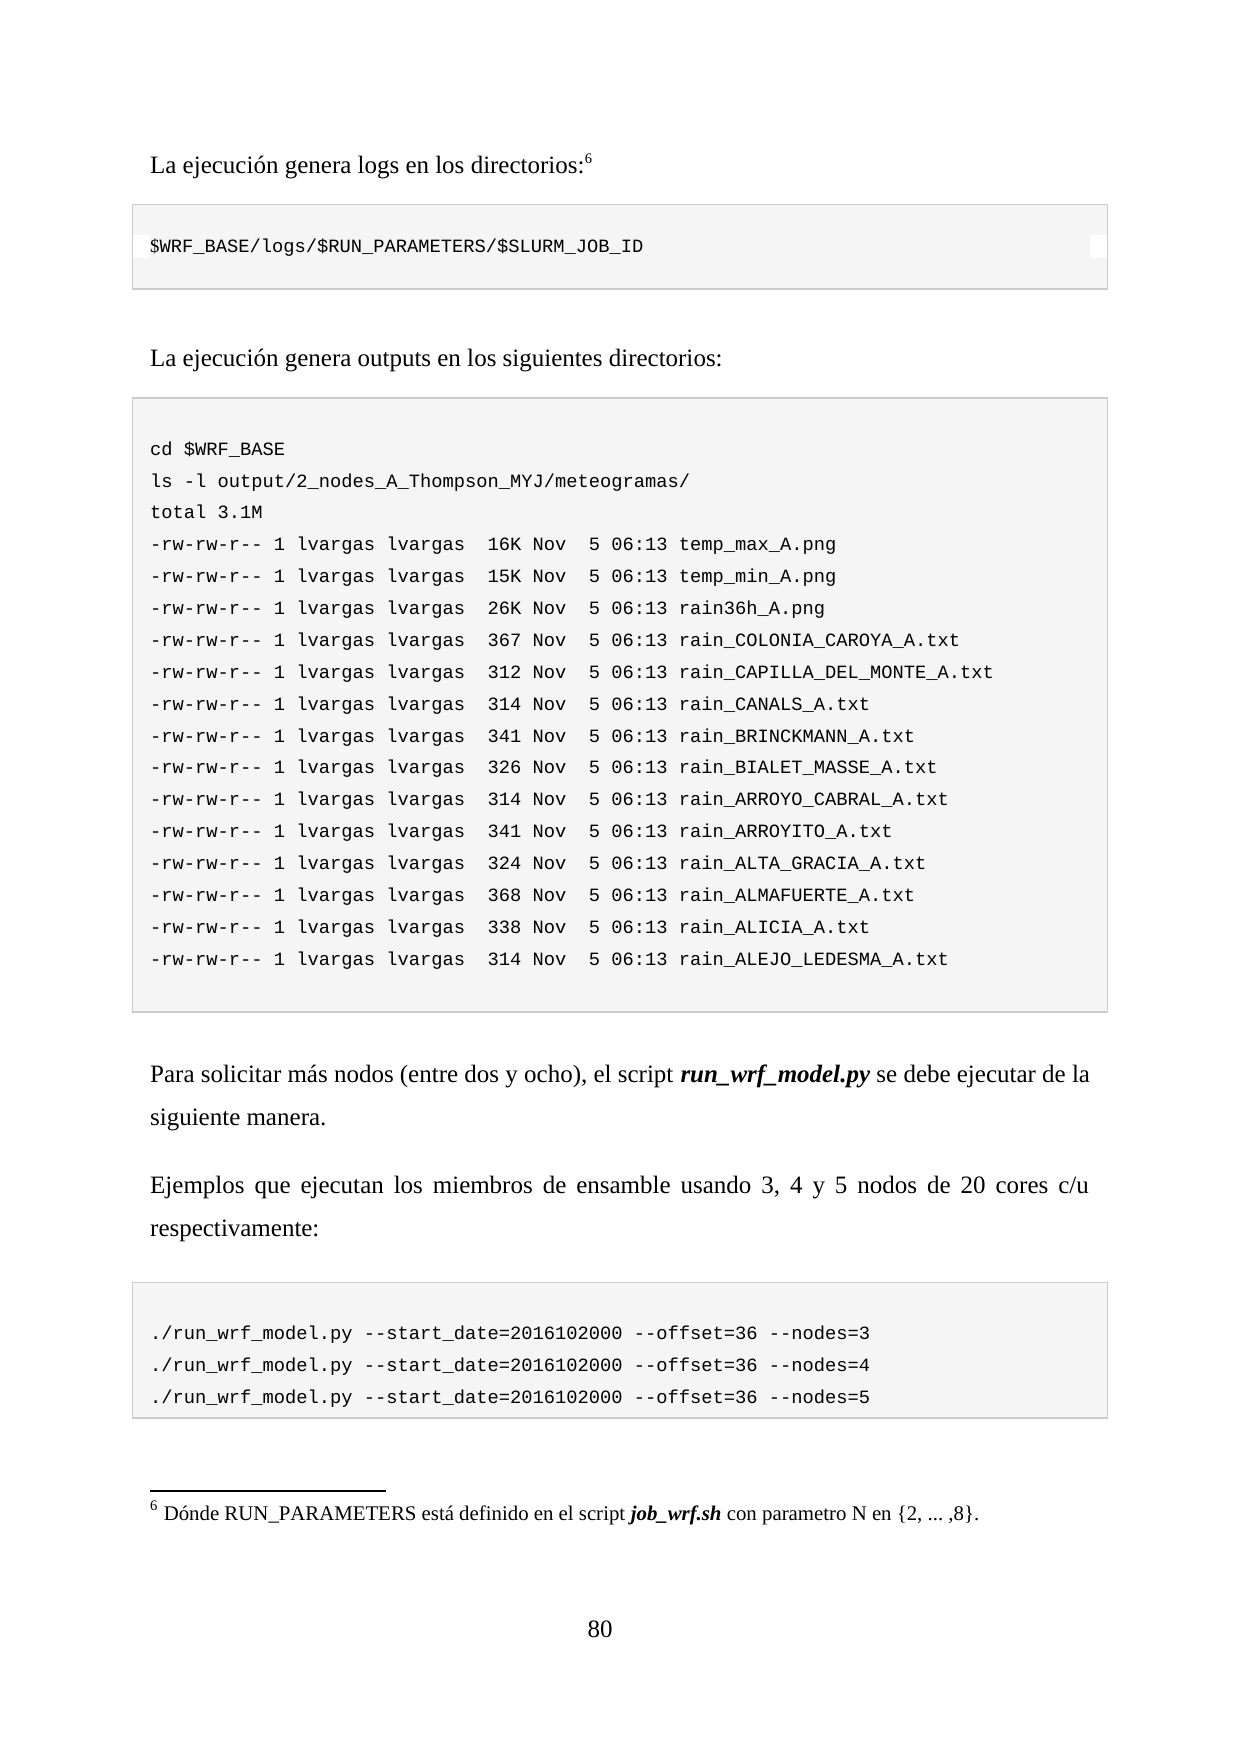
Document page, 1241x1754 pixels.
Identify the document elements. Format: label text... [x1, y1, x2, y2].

text La ejecución genera logs en los directorios: [150, 150, 1090, 179]
text -rw-rw-r-- 1 lvargas lvargas 341 Nov 5 06:13 rain_BRINCKMANN_A.txt [133, 716, 1107, 748]
text -rw-rw-r-- 1 lvargas lvargas 341 Nov 5 06:13 rain_ARROYITO_A.txt [133, 812, 1107, 843]
text total 3.1M [133, 493, 1107, 524]
text Para solicitar más nodos (entre dos y ocho), el script run_wrf_model.py se debe ejecutar de la siguiente manera. [150, 1016, 1090, 1131]
text -rw-rw-r-- 1 lvargas lvargas 367 Nov 5 06:13 rain_COLONIA_CAROYA_A.txt [133, 621, 1107, 652]
text -rw-rw-r-- 1 lvargas lvargas 368 Nov 5 06:13 rain_ALMAFUERTE_A.txt [133, 876, 1107, 907]
text -rw-rw-r-- 1 lvargas lvargas 314 Nov 5 06:13 rain_CANALS_A.txt [133, 684, 1107, 716]
text -rw-rw-r-- 1 lvargas lvargas 312 Nov 5 06:13 rain_CAPILLA_DEL_MONTE_A.txt [133, 653, 1107, 684]
text ./run_wrf_model.py --start_date=2016102000 --offset=36 --nodes=4 [133, 1346, 1107, 1377]
text -rw-rw-r-- 1 lvargas lvargas 314 Nov 5 06:13 rain_ALEJO_LEDESMA_A.txt [133, 939, 1107, 971]
text ./run_wrf_model.py --start_date=2016102000 --offset=36 --nodes=3 [133, 1314, 1107, 1345]
text ls -l output/2_nodes_A_Thompson_MYJ/meteogramas/ [133, 461, 1107, 493]
text ./run_wrf_model.py --start_date=2016102000 --offset=36 --nodes=5 [133, 1378, 1107, 1417]
text -rw-rw-r-- 1 lvargas lvargas 16K Nov 5 06:13 temp_max_A.png [133, 525, 1107, 556]
text cd $WRF_BASE [133, 429, 1107, 461]
text $WRF_BASE/logs/$RUN_PARAMETERS/$SLURM_JOB_ID [150, 235, 1090, 248]
text -rw-rw-r-- 1 lvargas lvargas 324 Nov 5 06:13 rain_ALTA_GRACIA_A.txt [133, 844, 1107, 875]
text Ejemplos que ejecutan los miembros de ensamble usando 3, 4 y 5 nodos de 20 cores c/u respectivamente: [150, 1170, 1090, 1242]
text La ejecución genera outputs en los siguientes directorios: [150, 343, 1090, 372]
text -rw-rw-r-- 1 lvargas lvargas 326 Nov 5 06:13 rain_BIALET_MASSE_A.txt [133, 748, 1107, 779]
text -rw-rw-r-- 1 lvargas lvargas 338 Nov 5 06:13 rain_ALICIA_A.txt [133, 908, 1107, 939]
text -rw-rw-r-- 1 lvargas lvargas 314 Nov 5 06:13 rain_ARROYO_CABRAL_A.txt [133, 780, 1107, 811]
text -rw-rw-r-- 1 lvargas lvargas 15K Nov 5 06:13 temp_min_A.png [133, 557, 1107, 588]
text -rw-rw-r-- 1 lvargas lvargas 26K Nov 5 06:13 rain36h_A.png [133, 589, 1107, 620]
